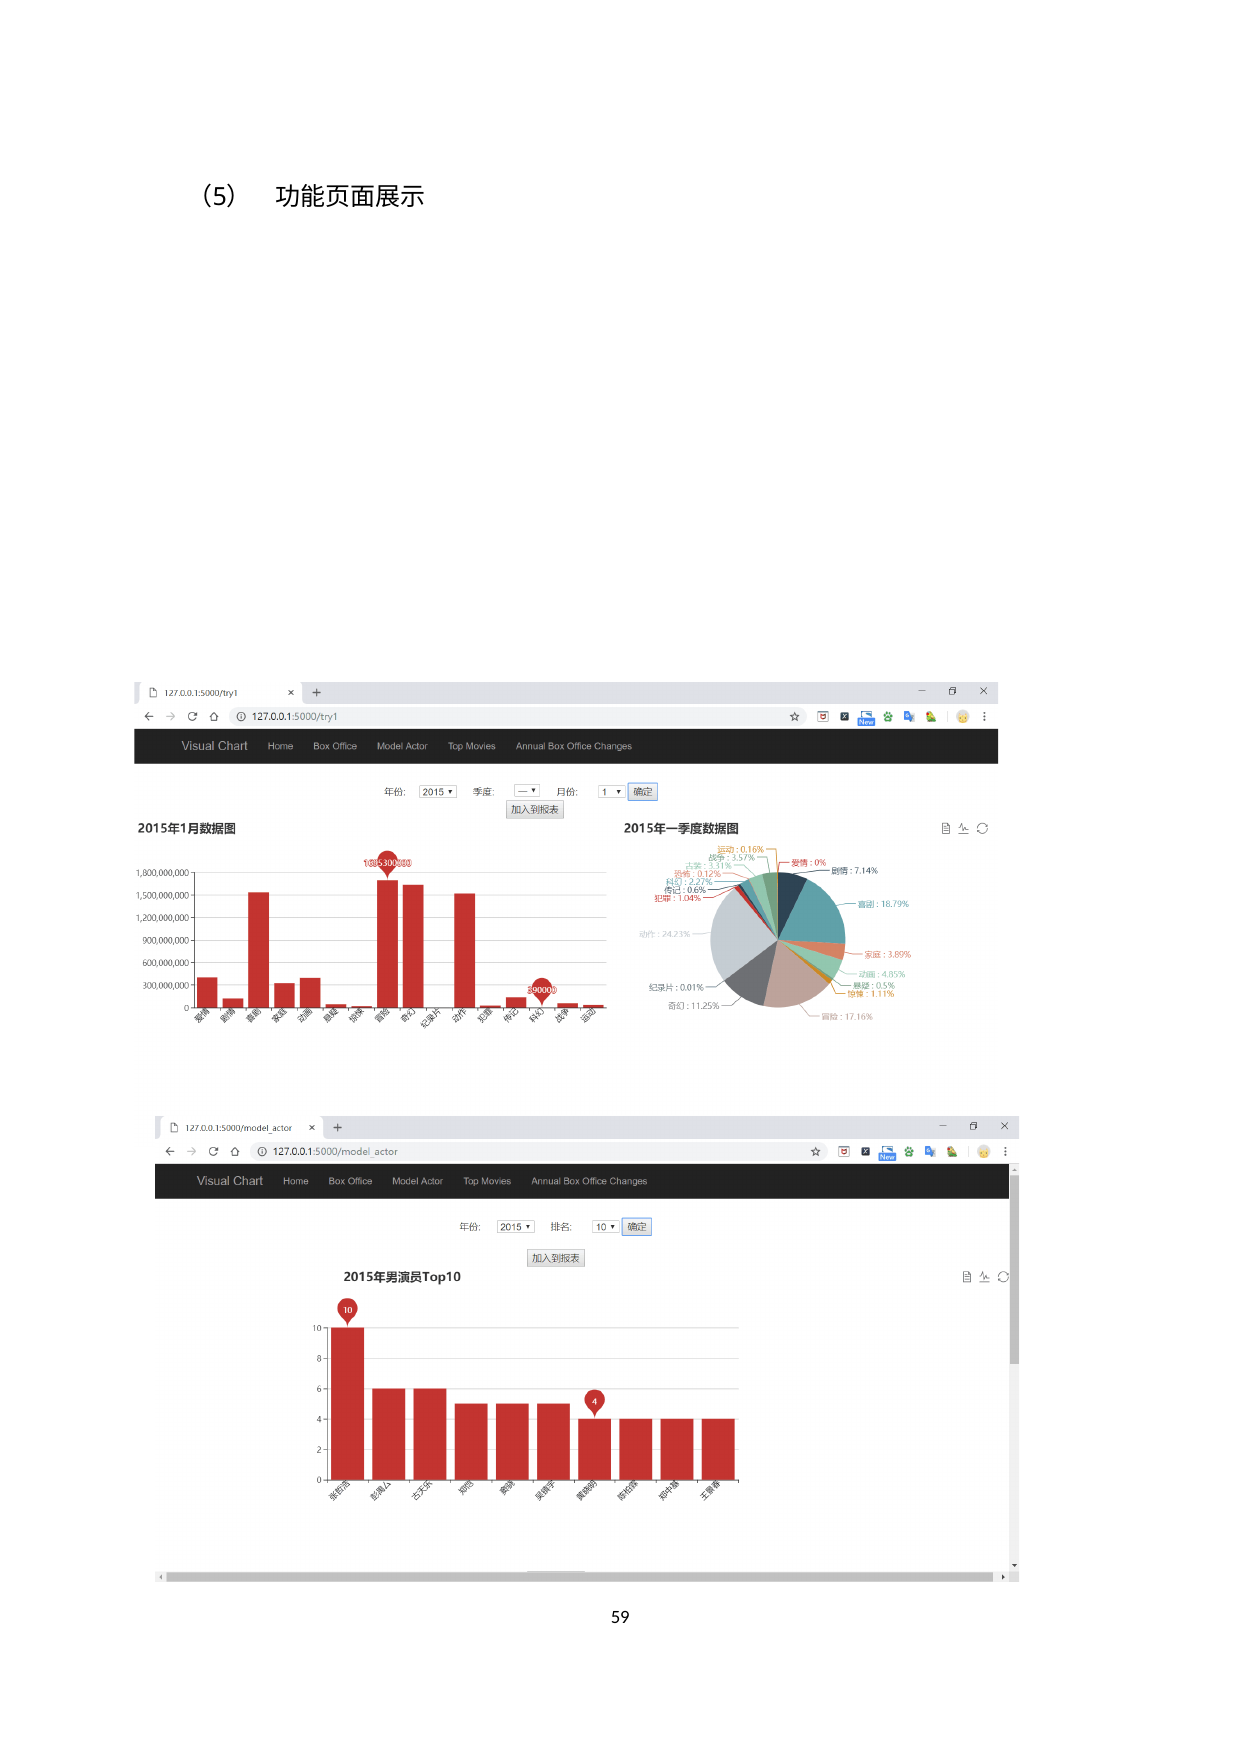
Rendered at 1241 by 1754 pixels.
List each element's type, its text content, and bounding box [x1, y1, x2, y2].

picture [134, 682, 1020, 1582]
list 功能页面展示 [187, 162, 1053, 227]
